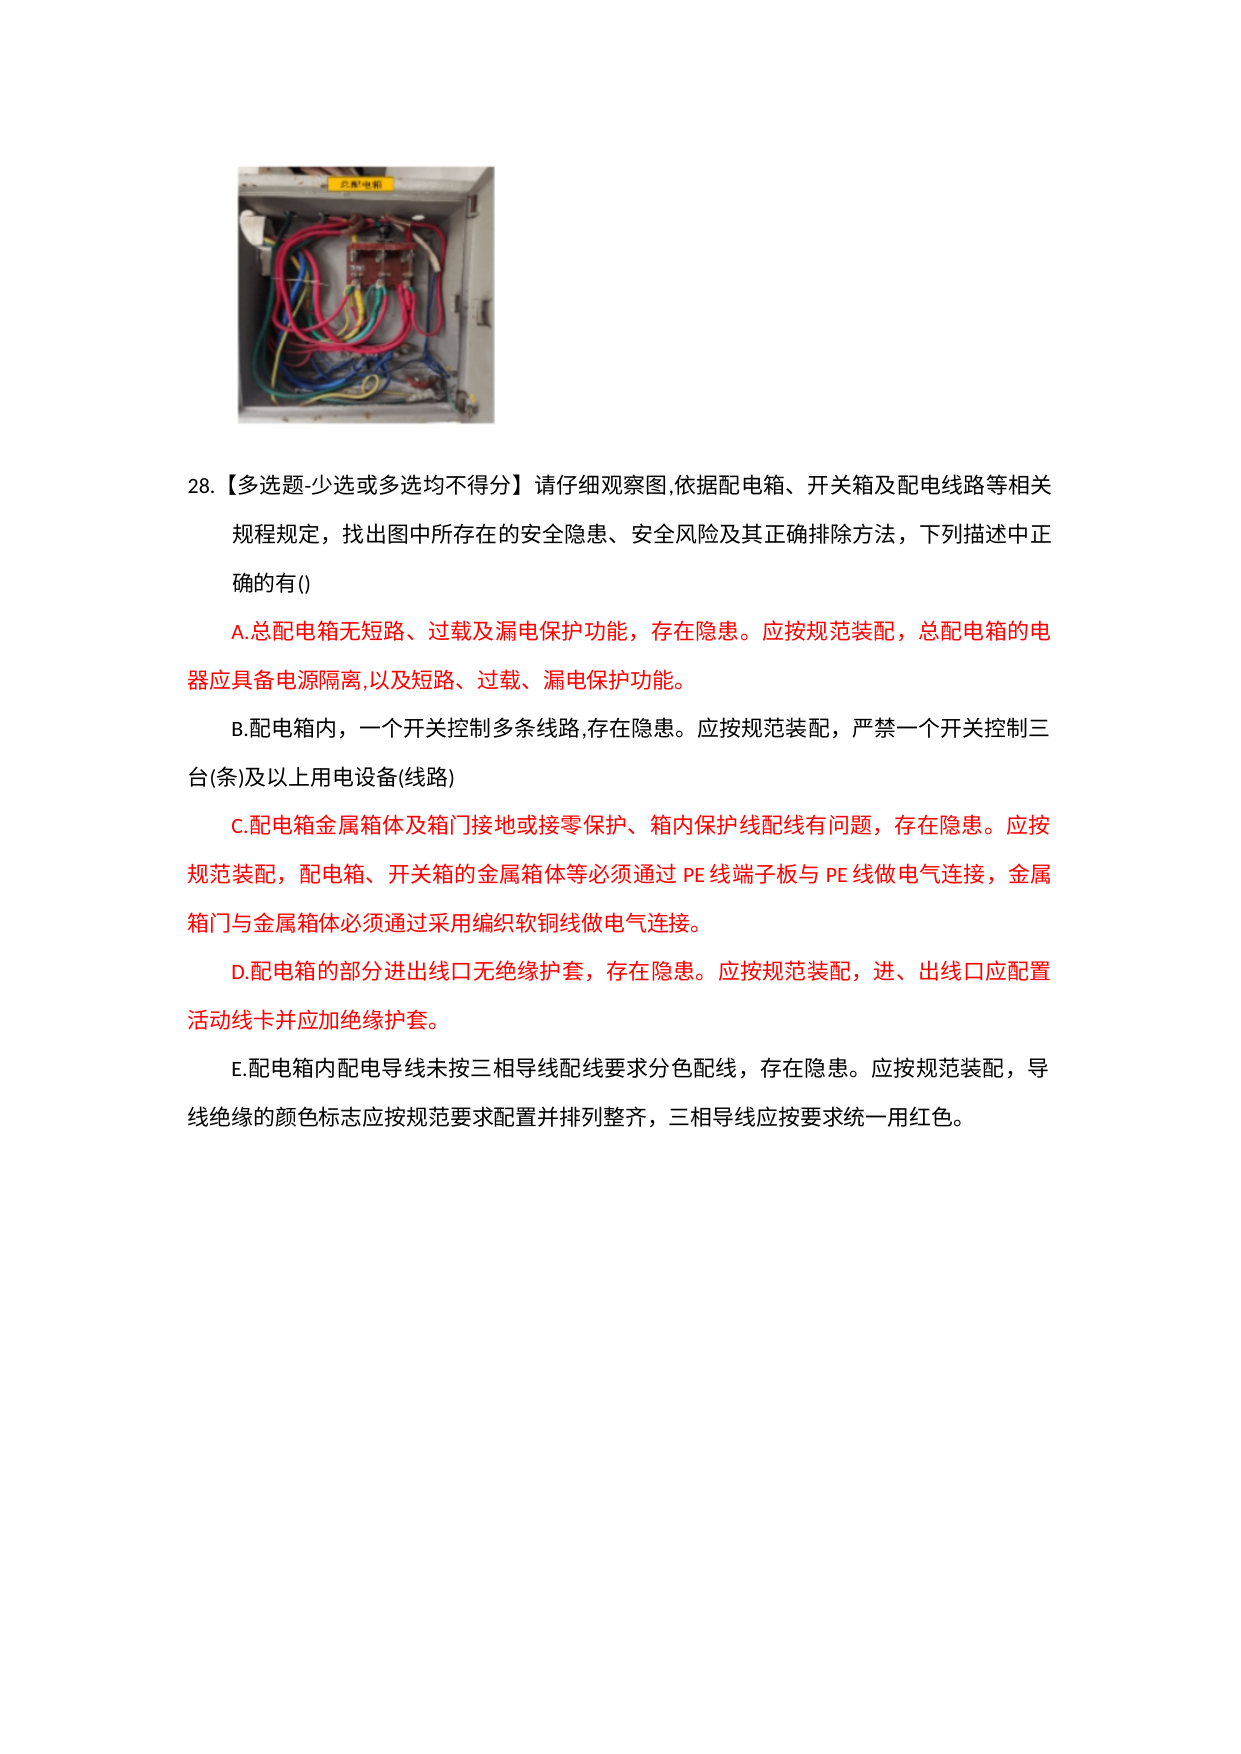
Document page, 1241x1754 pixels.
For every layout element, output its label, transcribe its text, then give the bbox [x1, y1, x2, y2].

text D.配电箱的部分进出线口无绝缘护套，存在隐患。应按规范装配，进、出线口应配置活动线卡并应加绝缘护套。 [187, 954, 1053, 1035]
text A.总配电箱无短路、过载及漏电保护功能，存在隐患。应按规范装配，总配电箱的电器应具备电源隔离,以及短路、过载、漏电保护功能。 [187, 614, 1053, 695]
text B.配电箱内，一个开关控制多条线路,存在隐患。应按规范装配，严禁一个开关控制三台(条)及以上用电设备(线路) [187, 711, 1053, 792]
text C.配电箱金属箱体及箱门接地或接零保护、箱内保护线配线有问题，存在隐患。应按规范装配，配电箱、开关箱的金属箱体等必须通过PE线端子板与PE线做电气连接，金属箱门与金属箱体必须通过采用编织软铜线做电气连接。 [187, 808, 1053, 938]
text E.配电箱内配电导线未按三相导线配线要求分色配线，存在隐患。应按规范装配，导线绝缘的颜色标志应按规范要求配置并排列整齐，三相导线应按要求统一用红色。 [187, 1051, 1053, 1132]
picture [231, 162, 499, 428]
list 【多选题-少选或多选均不得分】请仔细观察图,依据配电箱、开关箱及配电线路等相关规程规定，找出图中所存在的安全隐患、安全风险及其正确排除方法，下列描述中正确的有() [187, 468, 1053, 598]
